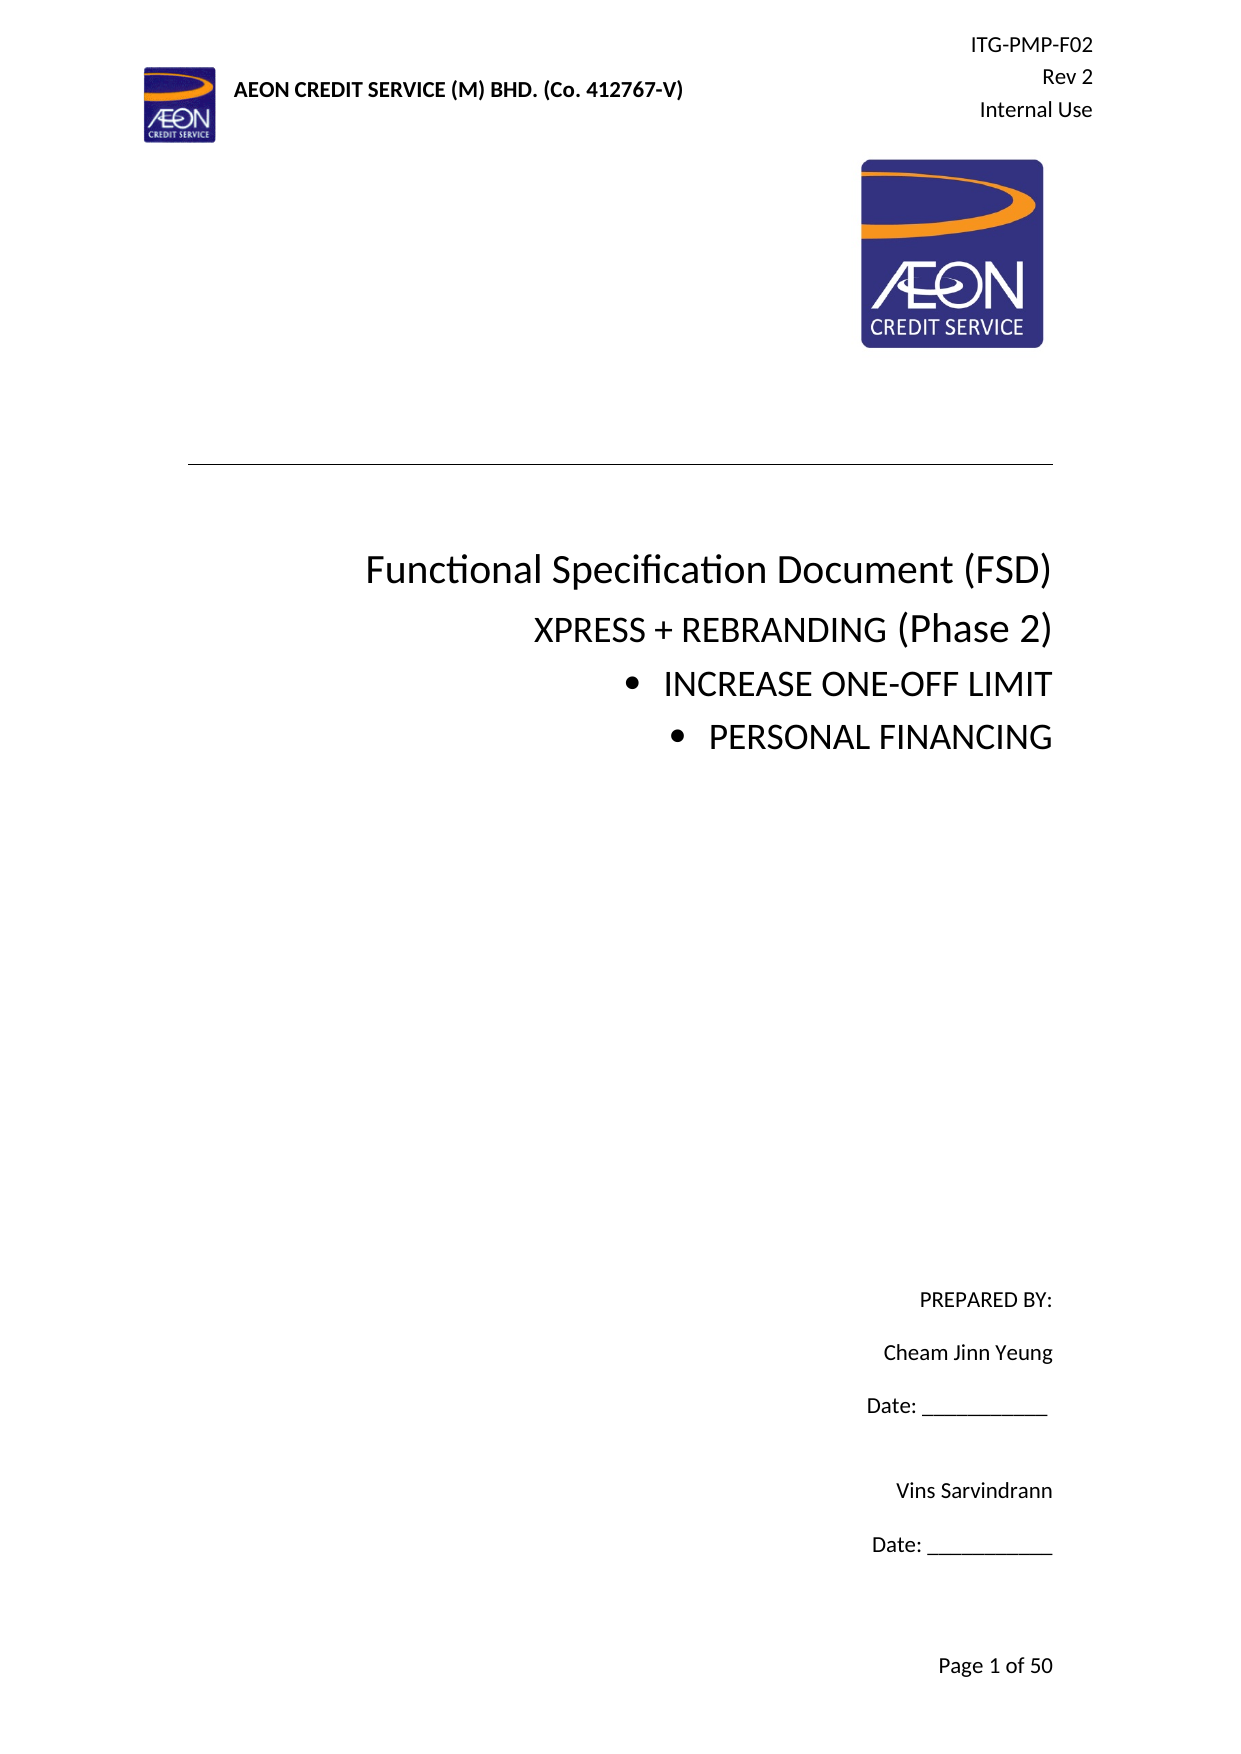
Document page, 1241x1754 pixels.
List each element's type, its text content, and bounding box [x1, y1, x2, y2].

text XPRESS + REBRANDING (Phase 2) [187, 602, 1053, 652]
text Date: ___________ [187, 1530, 1053, 1558]
text PREPARED BY: [187, 1285, 1053, 1313]
text Functional Specification Document (FSD) [187, 543, 1053, 594]
text Vins Sarvindrann [187, 1477, 1053, 1505]
text Date: ___________ [187, 1391, 1053, 1452]
text Cheam Jinn Yeung [187, 1338, 1053, 1366]
list INCREASE ONE-OFF LIMIT [225, 660, 1053, 706]
list PERSONAL FINANCING [225, 713, 1053, 758]
picture [851, 150, 1053, 358]
picture [143, 67, 216, 143]
